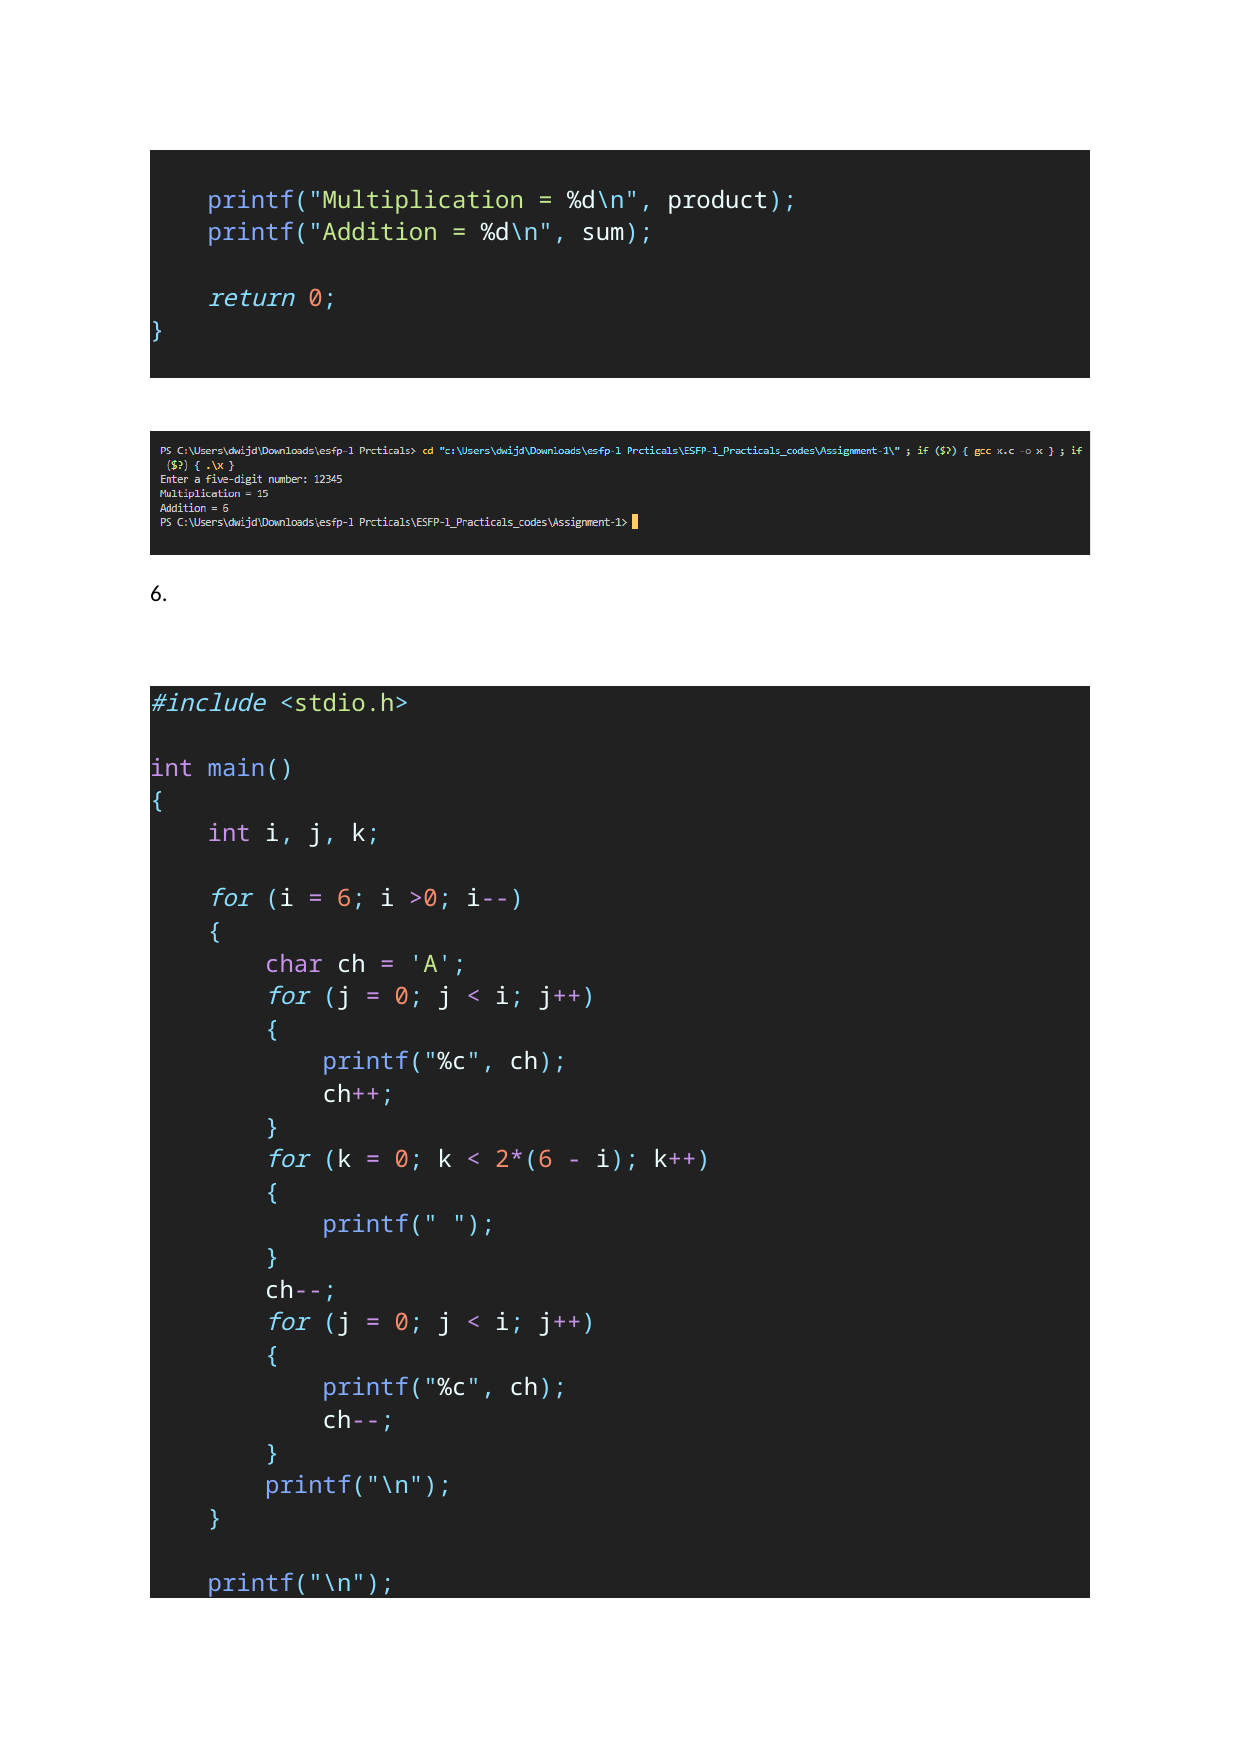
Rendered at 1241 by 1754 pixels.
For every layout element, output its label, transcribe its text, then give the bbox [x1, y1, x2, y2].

text for (j = 0; j < i; j++) [150, 979, 1090, 1012]
text } [150, 1501, 1090, 1533]
text printf("\n"); [150, 1468, 1090, 1501]
text for (j = 0; j < i; j++) [150, 1305, 1090, 1338]
text } [150, 1109, 1090, 1142]
text } [150, 313, 1090, 346]
text 6. [150, 579, 1090, 607]
text for (i = 6; i >0; i--) [150, 881, 1090, 914]
text { [150, 1012, 1090, 1044]
text char ch = 'A'; [150, 946, 1090, 979]
text { [150, 1338, 1090, 1370]
text printf("\n"); [150, 1566, 1090, 1598]
picture [150, 431, 1091, 555]
text { [150, 783, 1090, 816]
text #include <stdio.h> [150, 686, 1090, 718]
text ch--; [150, 1272, 1090, 1305]
text { [150, 1174, 1090, 1207]
text return 0; [150, 280, 1090, 313]
text for (k = 0; k < 2*(6 - i); k++) [150, 1142, 1090, 1174]
text { [150, 914, 1090, 946]
text printf("%c", ch); [150, 1044, 1090, 1077]
text printf("%c", ch); [150, 1370, 1090, 1403]
text } [150, 1240, 1090, 1272]
text printf("Multiplication = %d\n", product); [150, 183, 1090, 215]
text int main() [150, 751, 1090, 783]
text printf("Addition = %d\n", sum); [150, 215, 1090, 248]
text int i, j, k; [150, 816, 1090, 848]
text ch--; [150, 1403, 1090, 1435]
text } [150, 1435, 1090, 1468]
text printf(" "); [150, 1207, 1090, 1240]
text ch++; [150, 1077, 1090, 1109]
